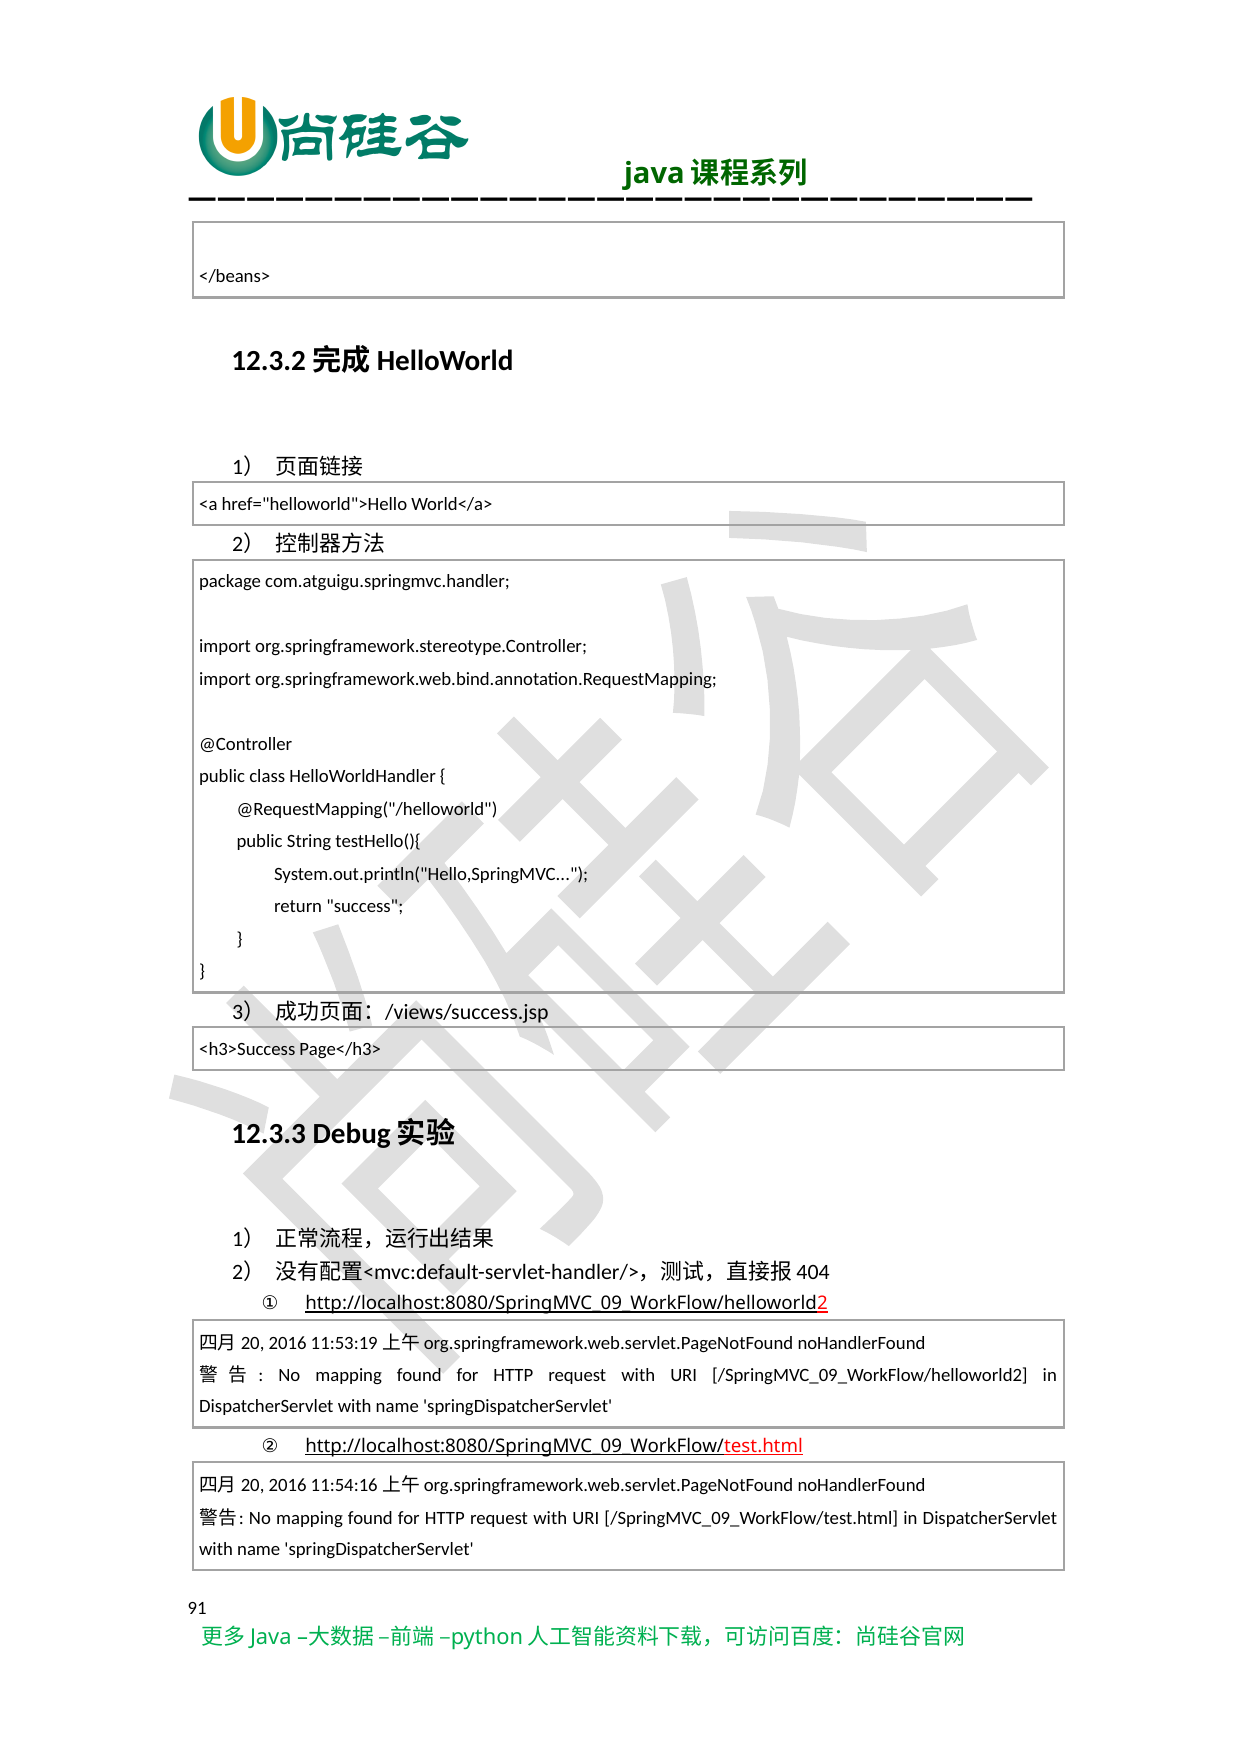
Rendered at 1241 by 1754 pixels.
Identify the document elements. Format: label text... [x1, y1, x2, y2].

list 没有配置<mvc:default-servlet-handler/>，测试，直接报404 [232, 1253, 1053, 1286]
table_header package com.atguigu.springmvc.handler; import org.springframework.stereotype.Controller; import org.springframework.web.bind.annotation.RequestMapping; @Controller public class HelloWorldHandler { @RequestMapping("/helloworld") public String testHello(){ System.out.println("Hello,SpringMVC..."); return "success"; } } [194, 561, 1063, 991]
table_header <a href="helloworld">Hello World</a> [194, 483, 1063, 524]
picture [187, 88, 476, 184]
list http://localhost:8080/SpringMVC_09_WorkFlow/helloworld2 [261, 1286, 1053, 1318]
list 控制器方法 [232, 526, 1053, 558]
list http://localhost:8080/SpringMVC_09_WorkFlow/test.html [261, 1429, 1053, 1461]
subtitle 12.3.2 完成HelloWorld [187, 326, 1053, 391]
list 页面链接 [232, 448, 1053, 481]
list 成功页面：/views/success.jsp [232, 994, 1053, 1026]
table_header 四月 20, 2016 11:54:16 上午 org.springframework.web.servlet.PageNotFound noHandlerFound 警告: No mapping found for HTTP request with URI [/SpringMVC_09_WorkFlow/test.html] in DispatcherServlet with name 'springDispatcherServlet' [194, 1463, 1063, 1569]
subtitle 12.3.3 Debug实验 [187, 1098, 1053, 1163]
list 正常流程，运行出结果 [232, 1221, 1053, 1253]
table_header <h3>Success Page</h3> [194, 1028, 1063, 1069]
table_header 四月 20, 2016 11:53:19 上午 org.springframework.web.servlet.PageNotFound noHandlerFound 警告: No mapping found for HTTP request with URI [/SpringMVC_09_WorkFlow/helloworld2] in DispatcherServlet with name 'springDispatcherServlet' [194, 1321, 1063, 1426]
